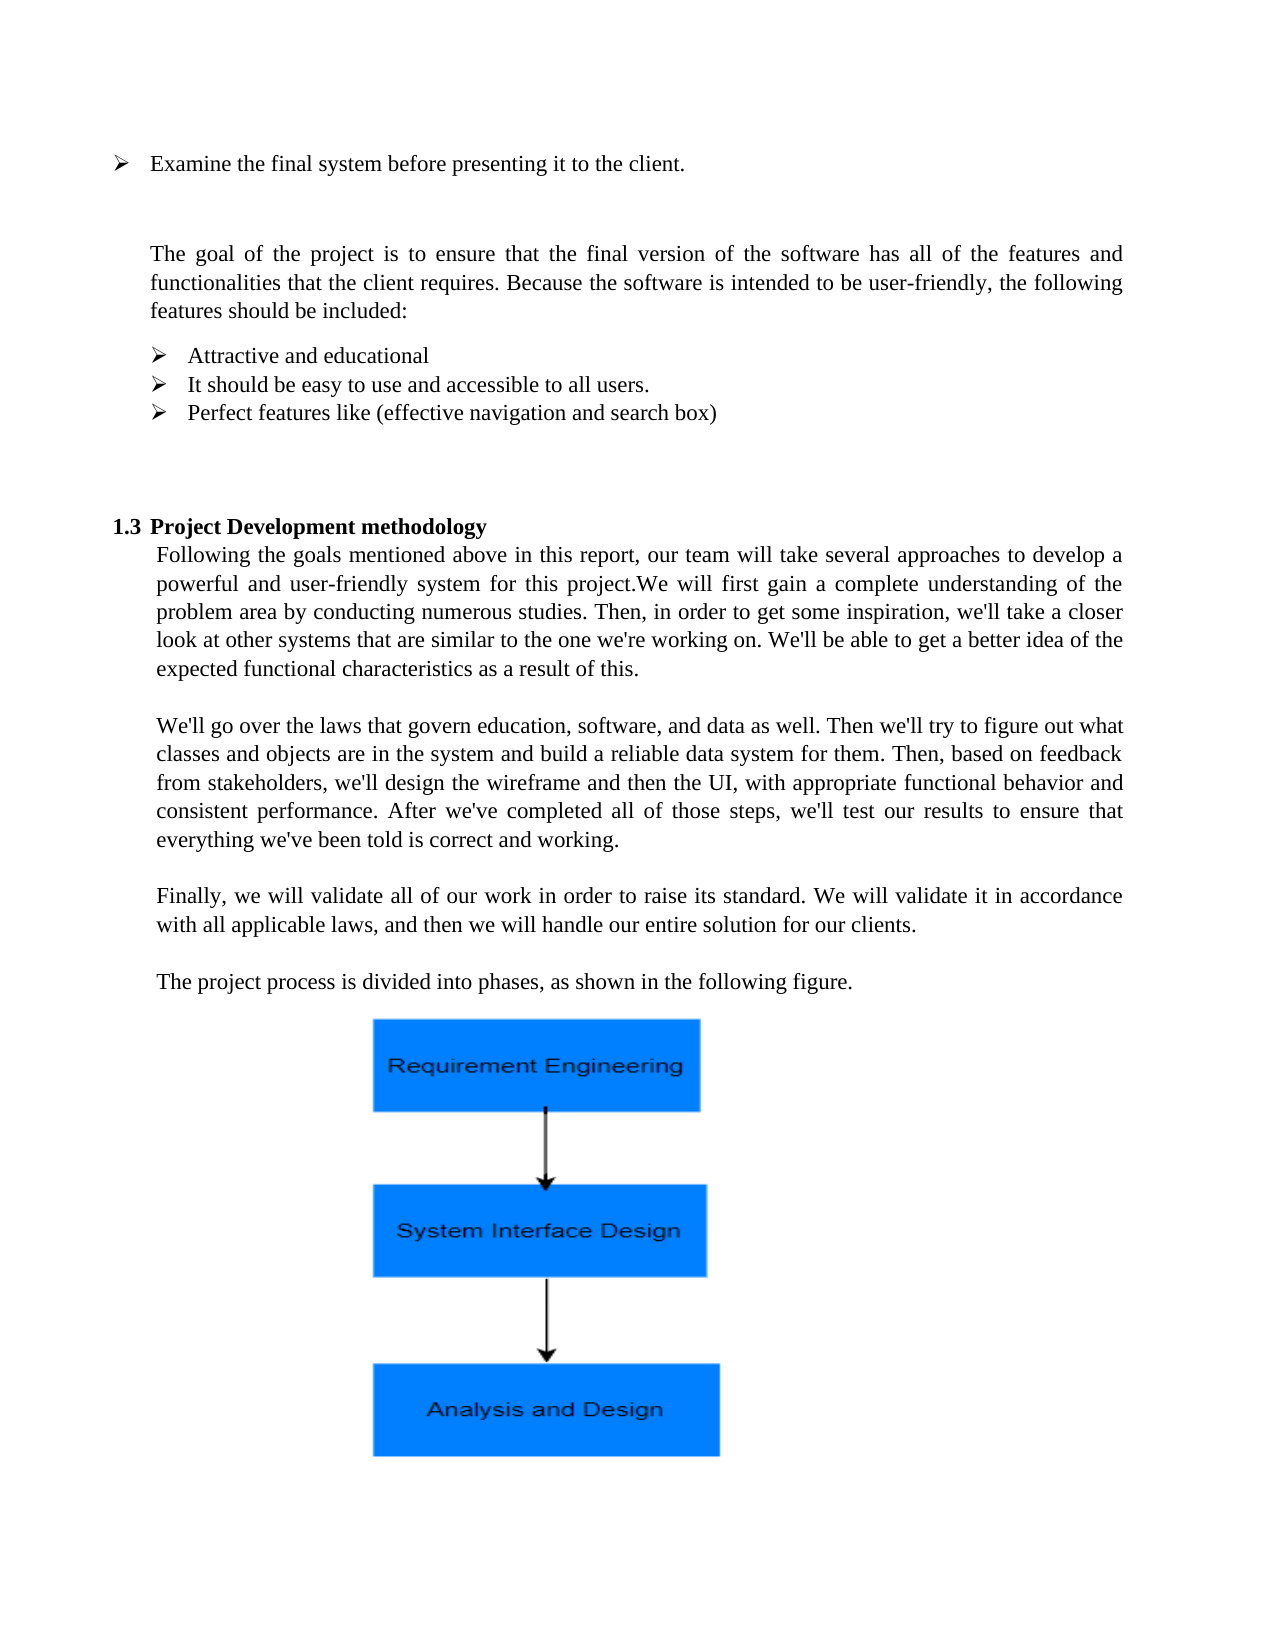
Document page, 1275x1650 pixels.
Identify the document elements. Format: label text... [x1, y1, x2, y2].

list Finally, we will validate all of our work in order to raise its standard. We will validate it in accordance with all applicable laws, and then we will handle our entire solution for our clients. [156, 882, 1125, 937]
list Examine the final system before presenting it to the client. [112, 150, 1125, 176]
list It should be easy to use and accessible to all users. [150, 371, 1125, 397]
picture [367, 1012, 726, 1465]
list Attractive and educational [150, 342, 1125, 368]
text The goal of the project is to ensure that the final version of the software has all of the features and functionalities that the client requires. Because the software is intended to be user-friendly, the following features should be included: [150, 240, 1125, 323]
list We'll go over the laws that govern education, software, and data as well. Then we'll try to figure out what classes and objects are in the system and build a reliable data system for them. Then, based on feedback from stakeholders, we'll design the wireframe and then the UI, with appropriate functional behavior and consistent performance. After we've completed all of those steps, we'll test our results to ensure that everything we've been told is correct and working. [156, 712, 1125, 852]
list Perfect features like (effective navigation and search box) [150, 399, 1125, 425]
list The project process is divided into phases, as shown in the following figure. [156, 968, 1125, 994]
list Following the goals mentioned above in this report, our team will take several approaches to develop a powerful and user-friendly system for this project.We will first gain a complete understanding of the problem area by conducting numerous studies. Then, in order to get some inspiration, we'll take a closer look at other systems that are similar to the one we're working on. We'll be able to get a better idea of the expected functional characteristics as a result of this. [156, 541, 1125, 681]
list Project Development methodology [112, 513, 1125, 539]
